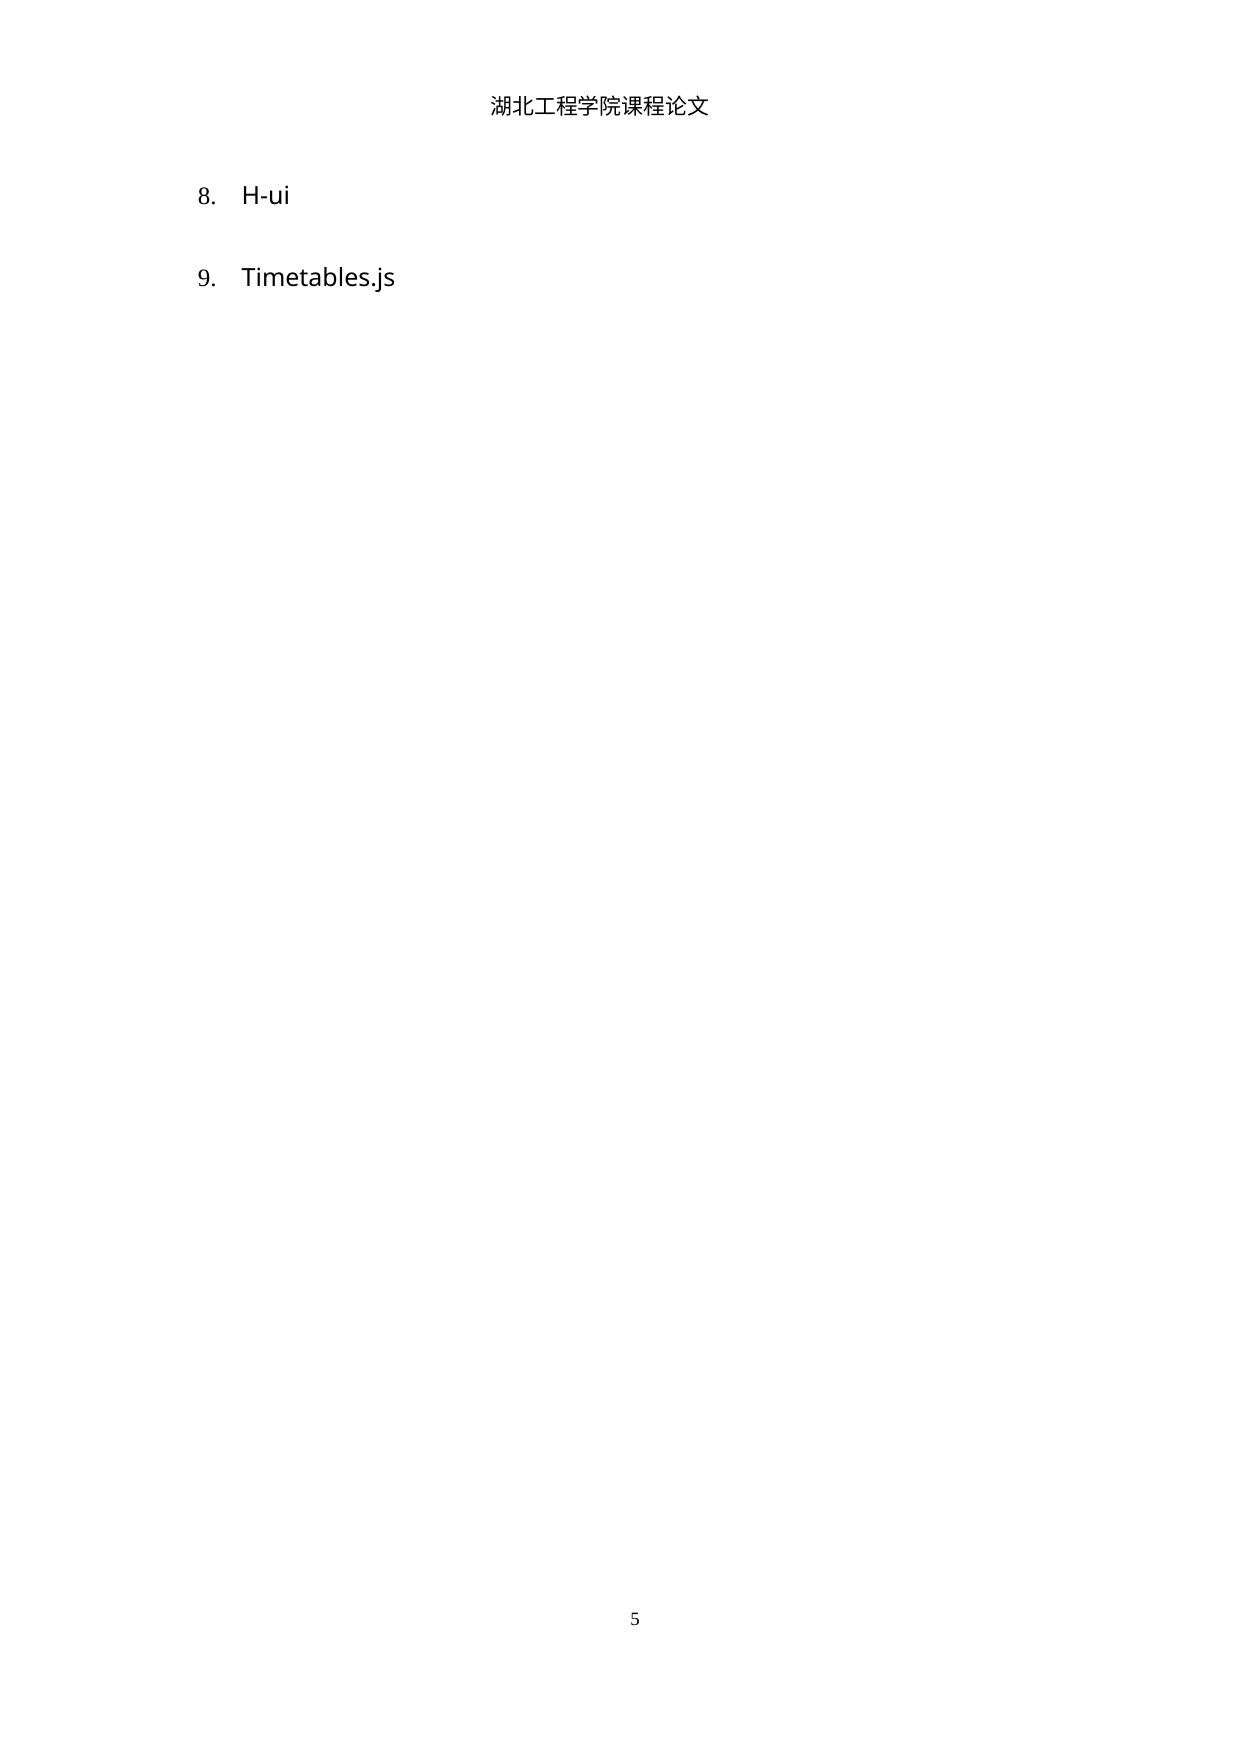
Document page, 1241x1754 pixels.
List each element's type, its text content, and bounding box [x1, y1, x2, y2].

list H-ui [198, 162, 1122, 227]
list Timetables.js [198, 244, 1122, 309]
